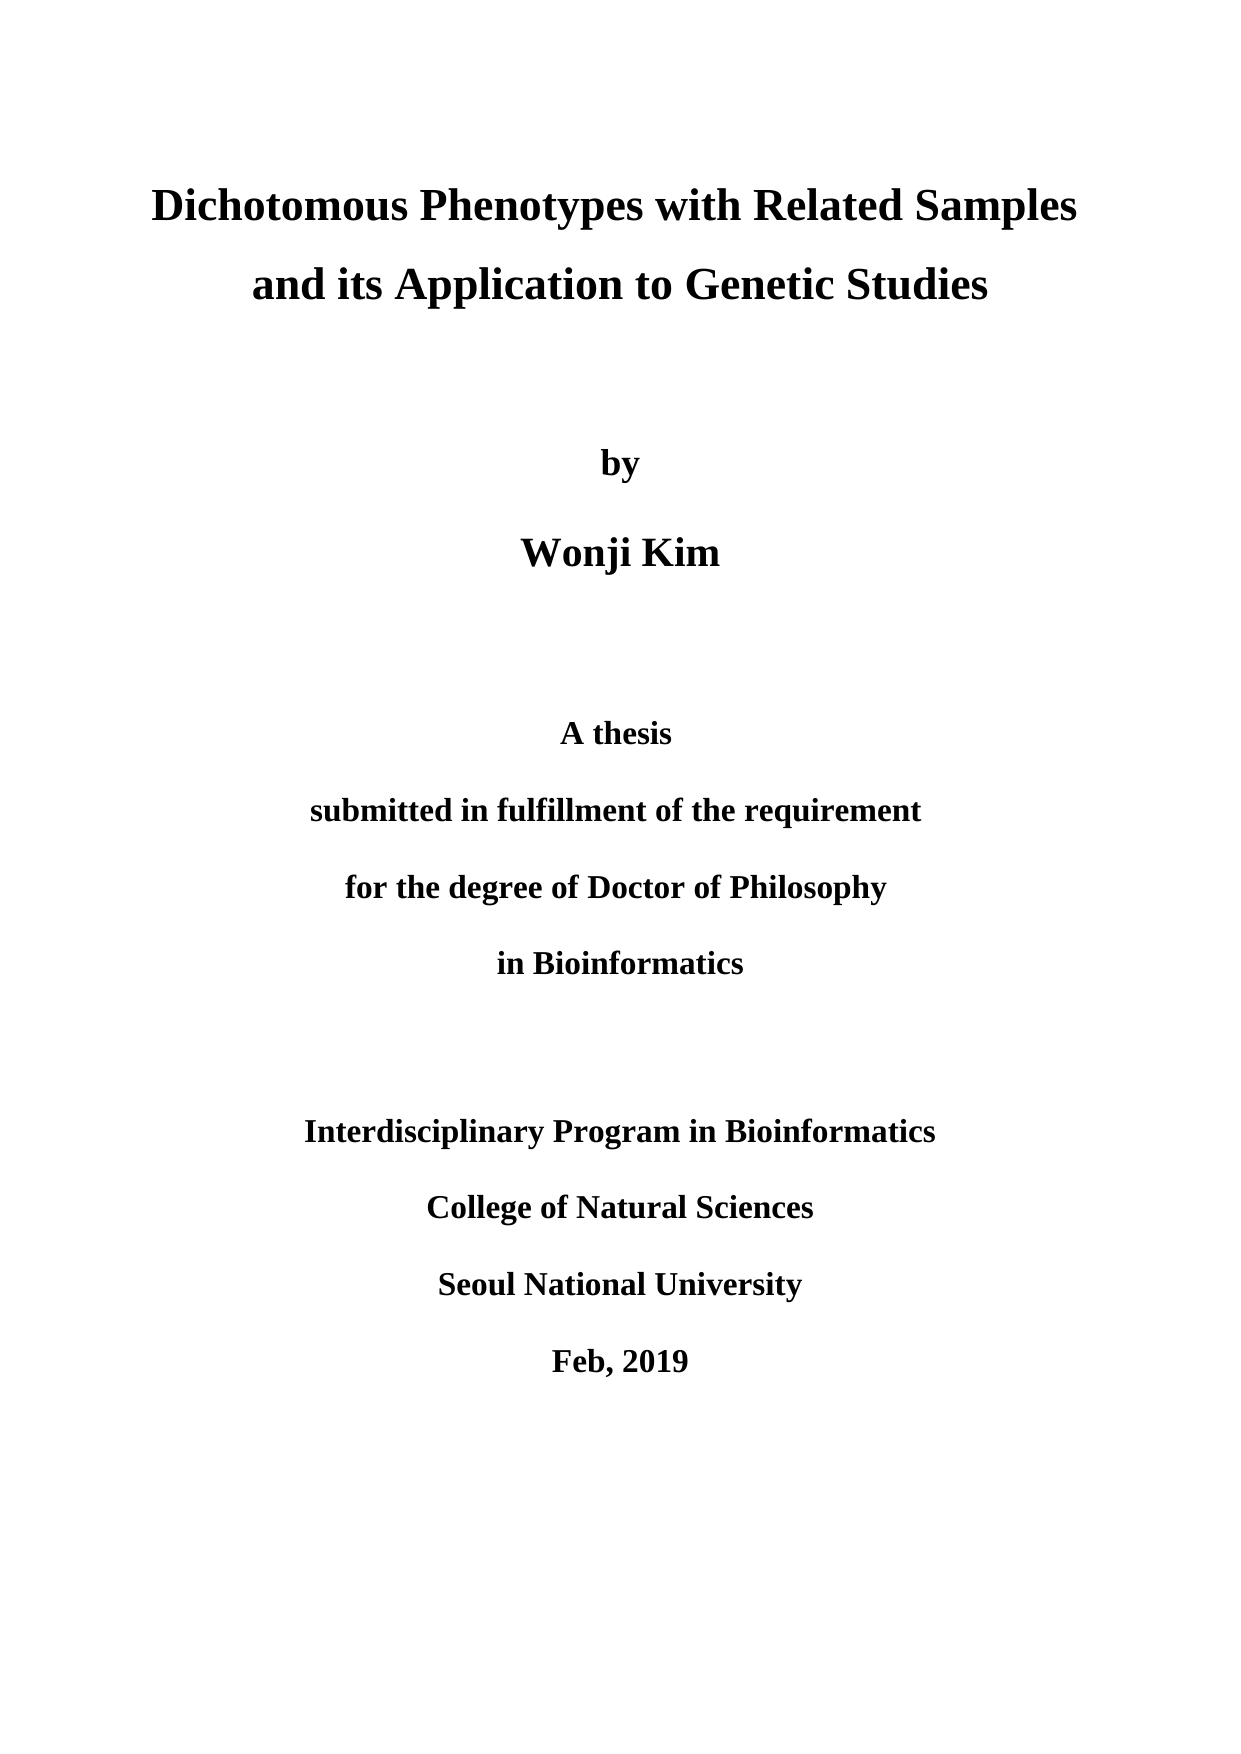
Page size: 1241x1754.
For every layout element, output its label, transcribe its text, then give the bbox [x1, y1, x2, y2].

text Seoul National University [150, 1264, 1090, 1303]
text College of Natural Sciences [150, 1188, 1090, 1226]
text by [150, 441, 1090, 484]
text Feb, 2019 [150, 1341, 1090, 1379]
text A thesis submitted in fulfillment of the requirement for the degree of Doctor of Philosophy in Bioinformatics [150, 714, 1090, 982]
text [150, 177, 1090, 309]
text Wonji Kim [150, 527, 1090, 575]
text Interdisciplinary Program in Bioinformatics [150, 1111, 1090, 1149]
